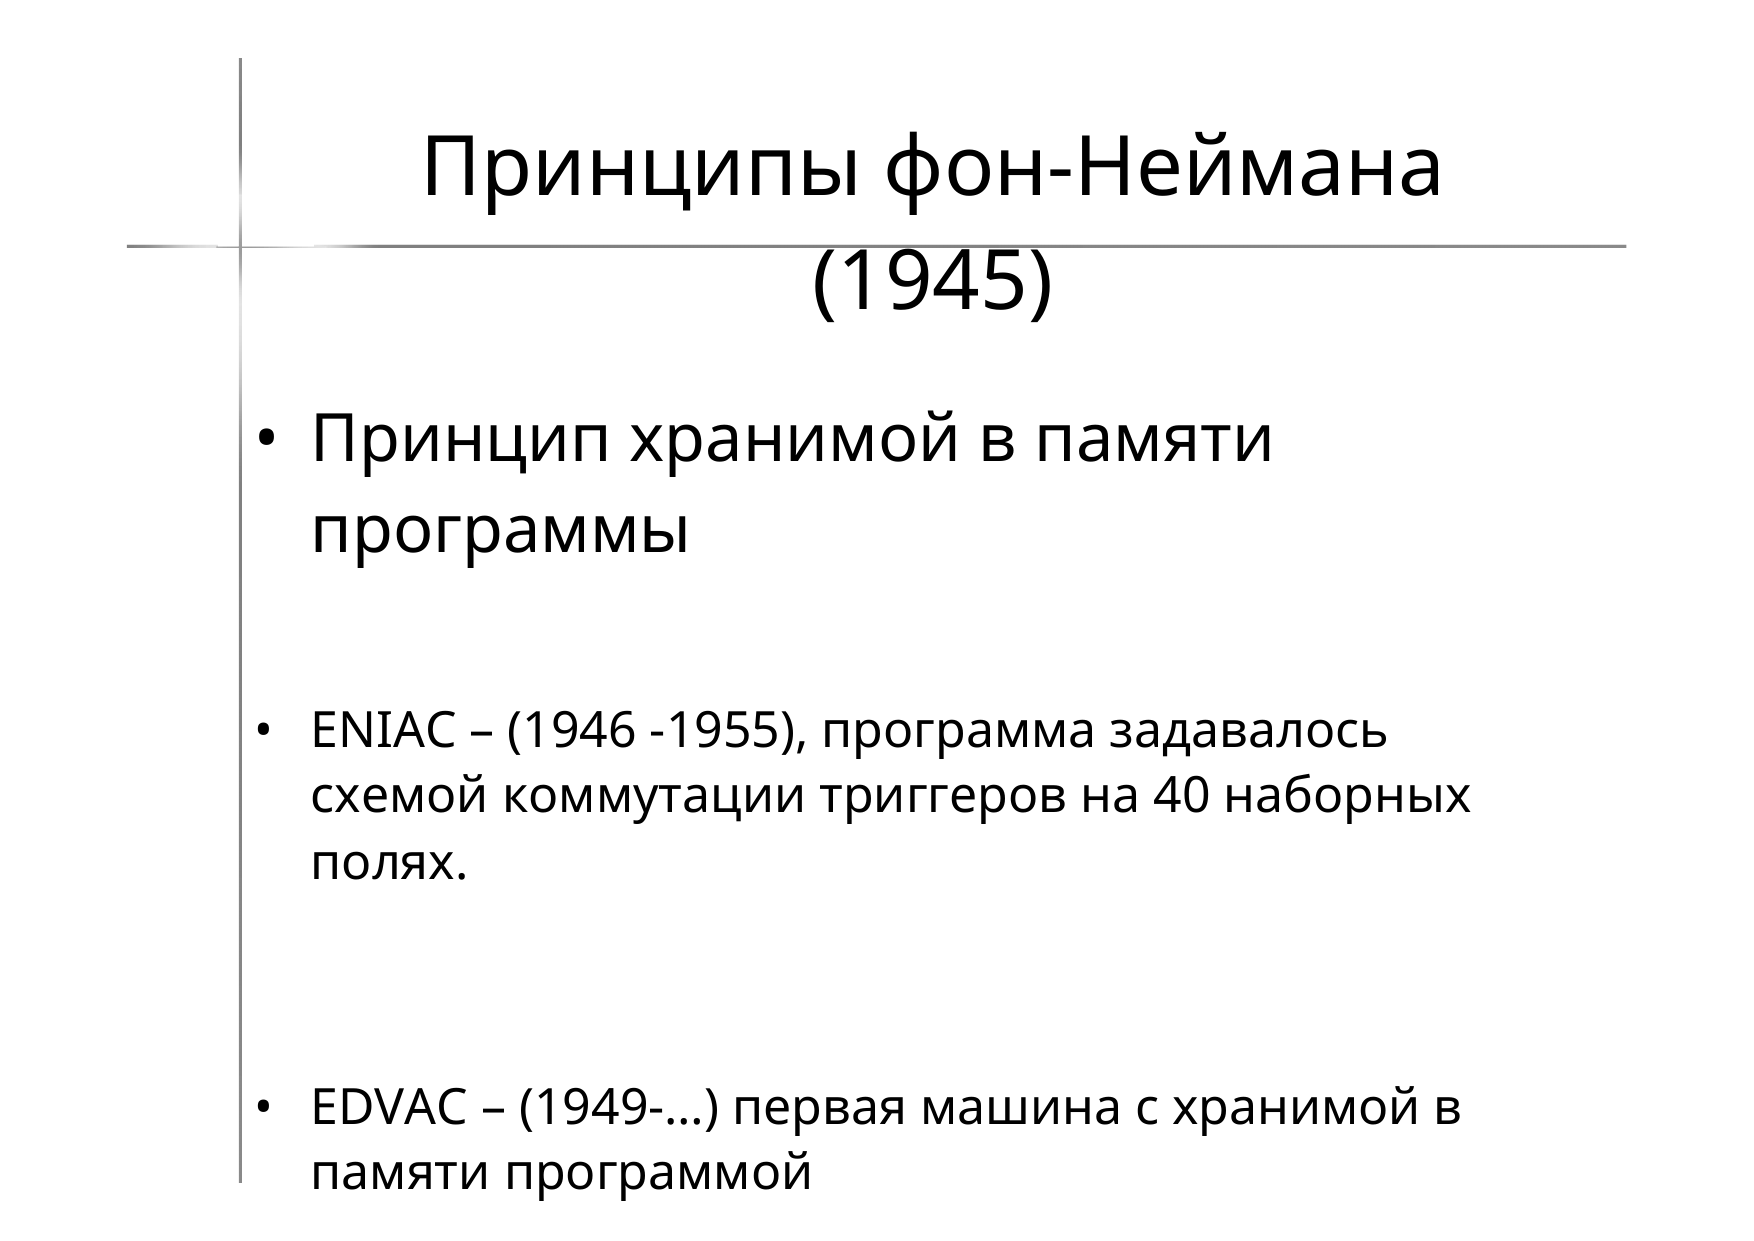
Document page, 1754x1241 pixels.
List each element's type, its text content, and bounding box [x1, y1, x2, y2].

list EDVAC – (1949-…) первая машина с хранимой в памяти программой [254, 1071, 1599, 1204]
picture [126, 58, 1627, 1183]
subtitle Принцип хранимой в памяти программы [254, 390, 1637, 572]
subtitle Принципы фон-Неймана (1945) [296, 107, 1570, 334]
list ENIAC – (1946 -1955), программа задавалось схемой коммутации триггеров на 40 наборных полях. [254, 694, 1531, 894]
